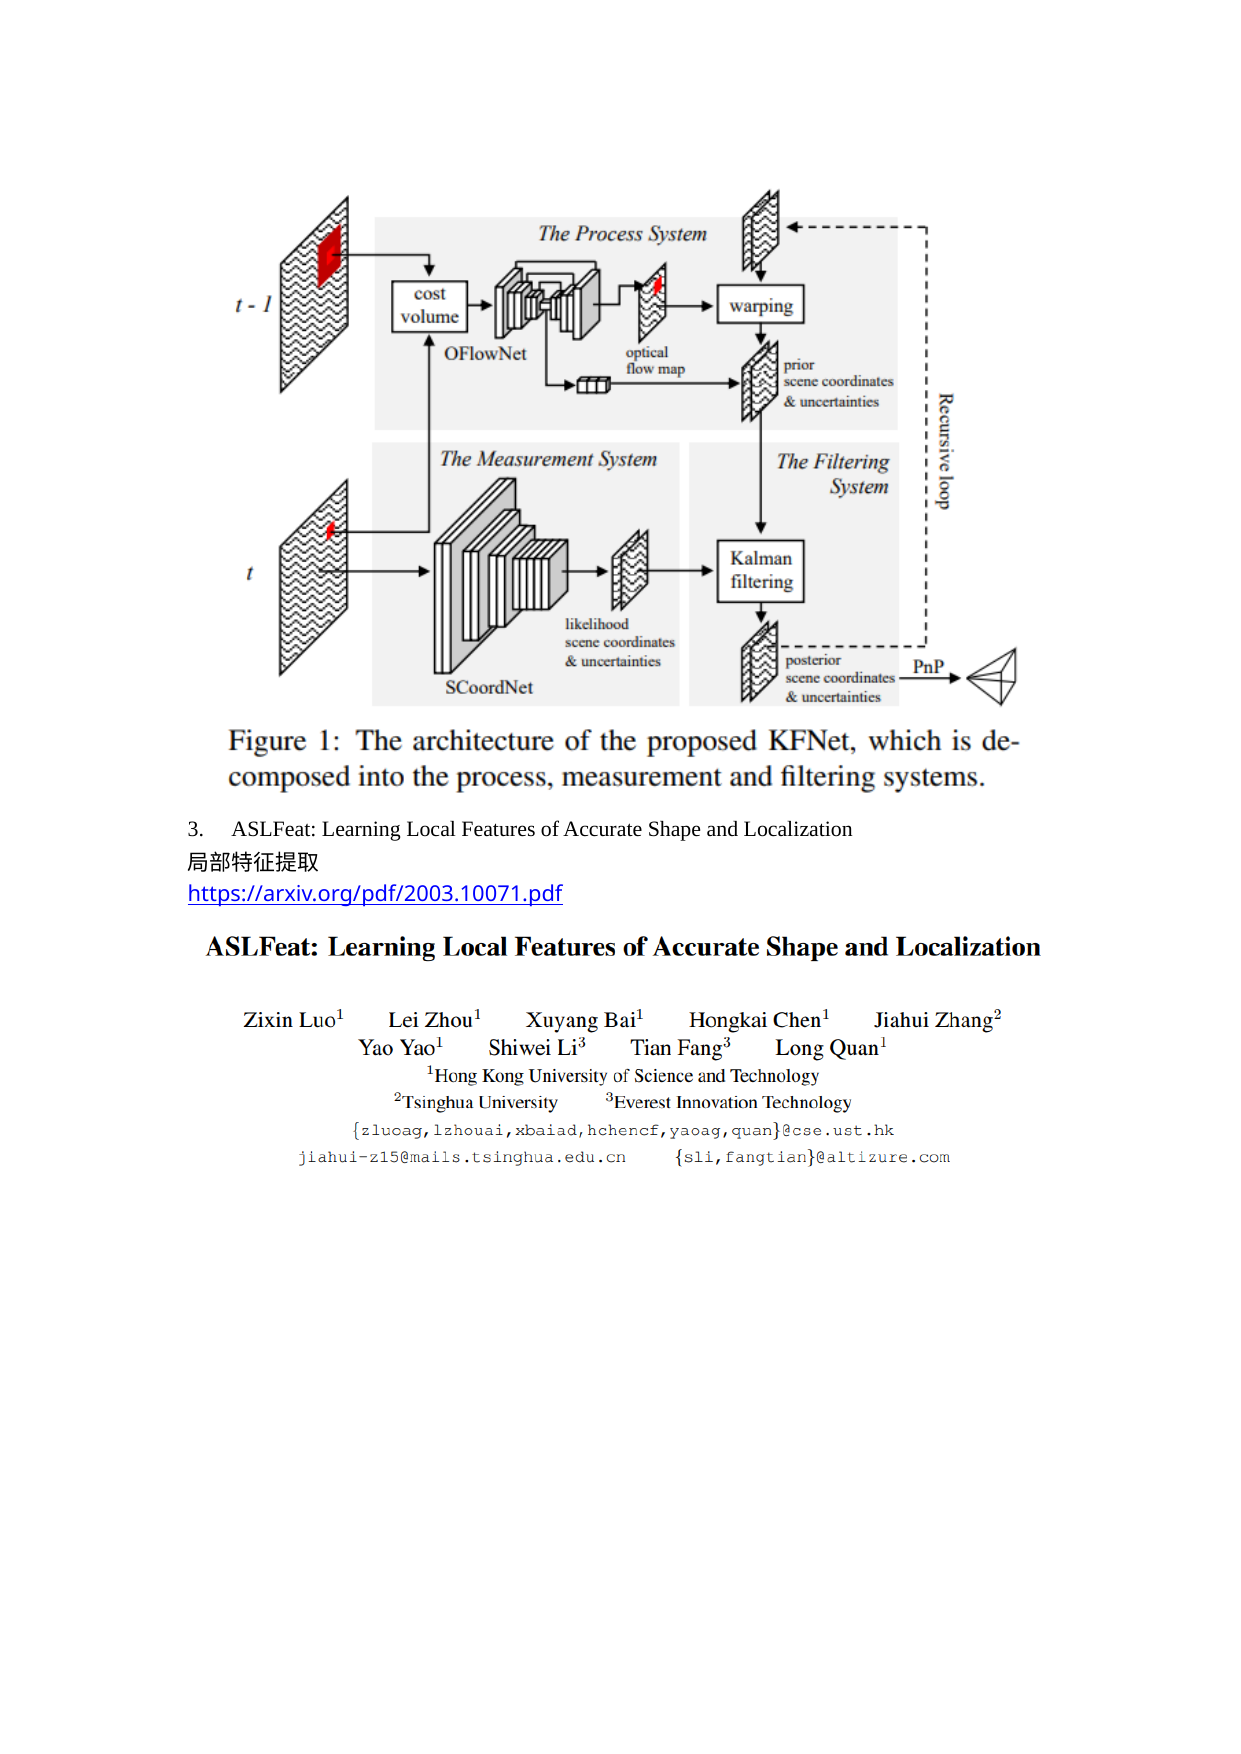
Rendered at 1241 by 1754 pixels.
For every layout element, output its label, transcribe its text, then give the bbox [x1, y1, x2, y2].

text https://arxiv.org/pdf/2003.10071.pdf [187, 877, 1053, 909]
picture [187, 909, 1053, 1178]
text ASLFeat: Learning Local Features of Accurate Shape and Localization [187, 812, 1053, 844]
text 局部特征提取 [187, 844, 1053, 877]
picture [187, 162, 1053, 812]
